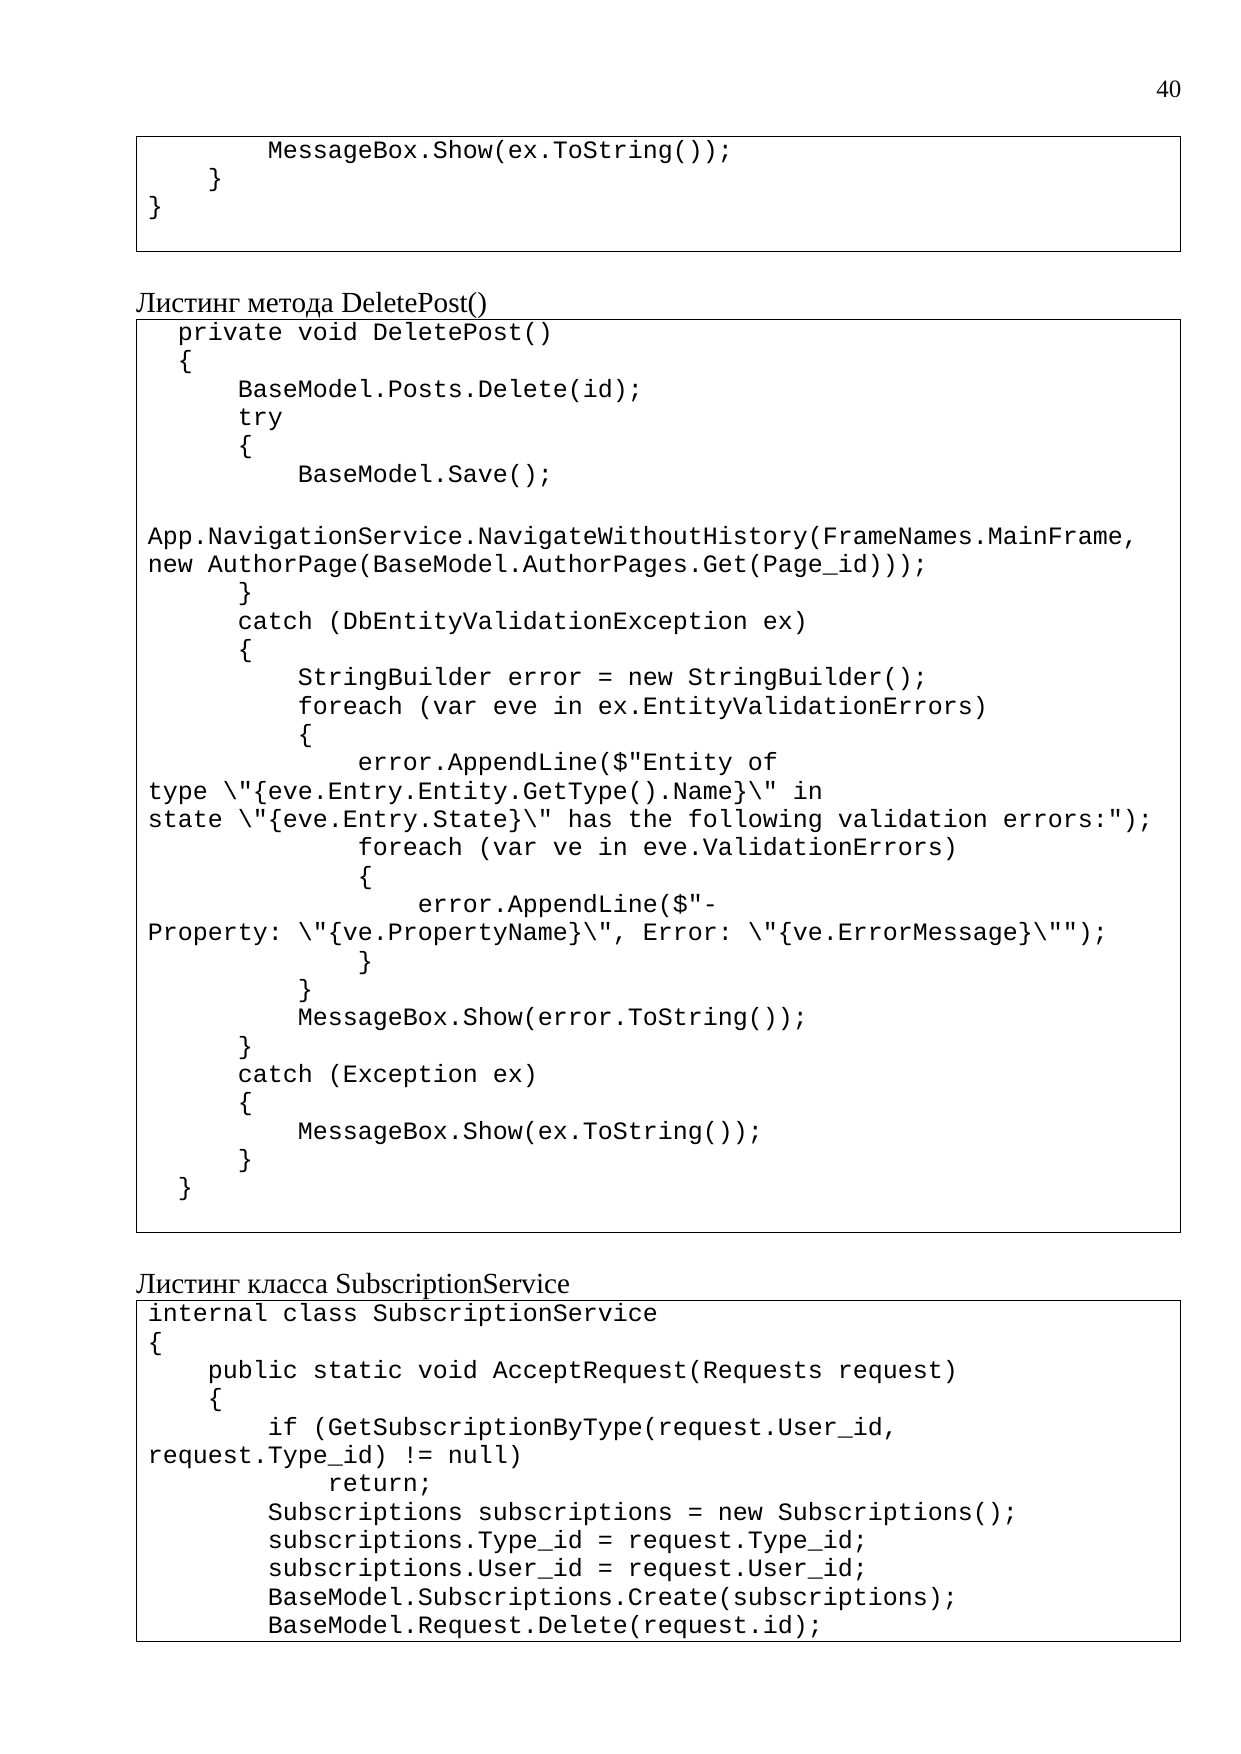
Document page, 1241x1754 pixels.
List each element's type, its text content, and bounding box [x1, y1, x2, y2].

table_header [137, 137, 1180, 251]
text Листинг метода DeletePost() [136, 285, 1181, 319]
text Листинг класса SubscriptionService [136, 1266, 1181, 1300]
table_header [137, 1301, 1180, 1641]
table_header private void DeletePost() { BaseModel.Posts.Delete(id); try { BaseModel.Save(); App.NavigationService.NavigateWithoutHistory(FrameNames.MainFrame, new AuthorPage(BaseModel.AuthorPages.Get(Page_id))); } catch (DbEntityValidationException ex) { StringBuilder error = new StringBuilder(); foreach (var eve in ex.EntityValidationErrors) { error.AppendLine($"Entity of type \"{eve.Entry.Entity.GetType().Name}\" in state \"{eve.Entry.State}\" has the following validation errors:"); foreach (var ve in eve.ValidationErrors) { error.AppendLine($"- Property: \"{ve.PropertyName}\", Error: \"{ve.ErrorMessage}\""); } } MessageBox.Show(error.ToString()); } catch (Exception ex) { MessageBox.Show(ex.ToString()); } } [137, 320, 1180, 1232]
